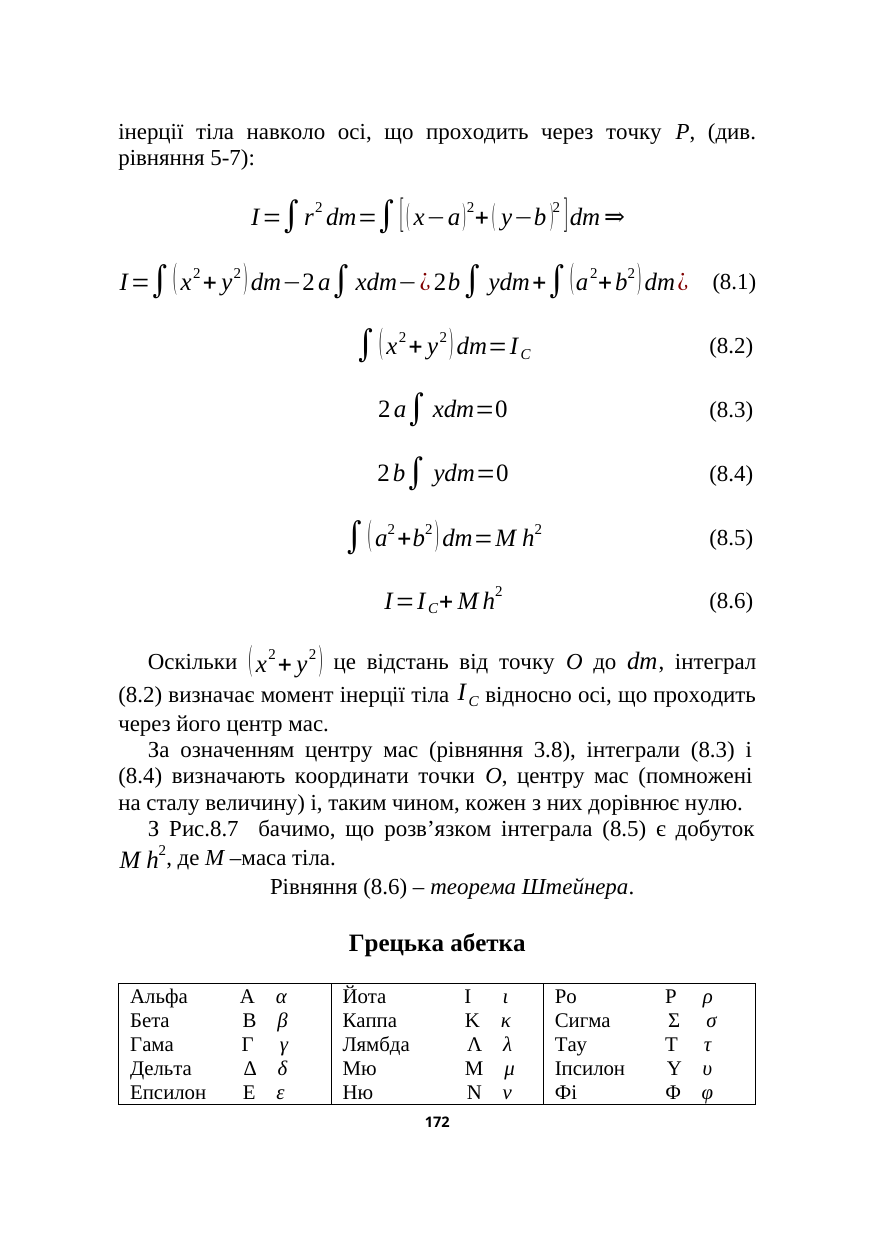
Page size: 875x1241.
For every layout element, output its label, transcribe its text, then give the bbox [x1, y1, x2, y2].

text З Рис.8.7 бачимо, що розв’язком інтеграла (8.5) є добуток , де M –маса тіла. [118, 815, 756, 873]
text Рівняння (8.6) – теорема Штейнера. [118, 873, 756, 899]
text (8.3) [118, 391, 756, 428]
text (8.4) [118, 454, 756, 492]
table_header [332, 984, 543, 1104]
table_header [119, 984, 331, 1104]
text (8.1) [118, 262, 756, 300]
text Оскільки це відстань від точку O до , інтеграл (8.2) визначає момент інерції тіла відносно осі, що проходить через його центр мас. [118, 644, 756, 736]
text За означенням центру мас (рівняння 3.8), інтеграли (8.3) і (8.4) визначають координати точки O, центру мас (помножені на сталу величину) і, таким чином, кожен з них дорівнює нулю. [118, 736, 753, 815]
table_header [544, 984, 755, 1104]
text (8.6) [118, 583, 753, 618]
text Грецька абетка [118, 928, 756, 957]
text (8.5) [118, 518, 756, 556]
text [118, 118, 756, 171]
text (8.2) [118, 326, 756, 364]
